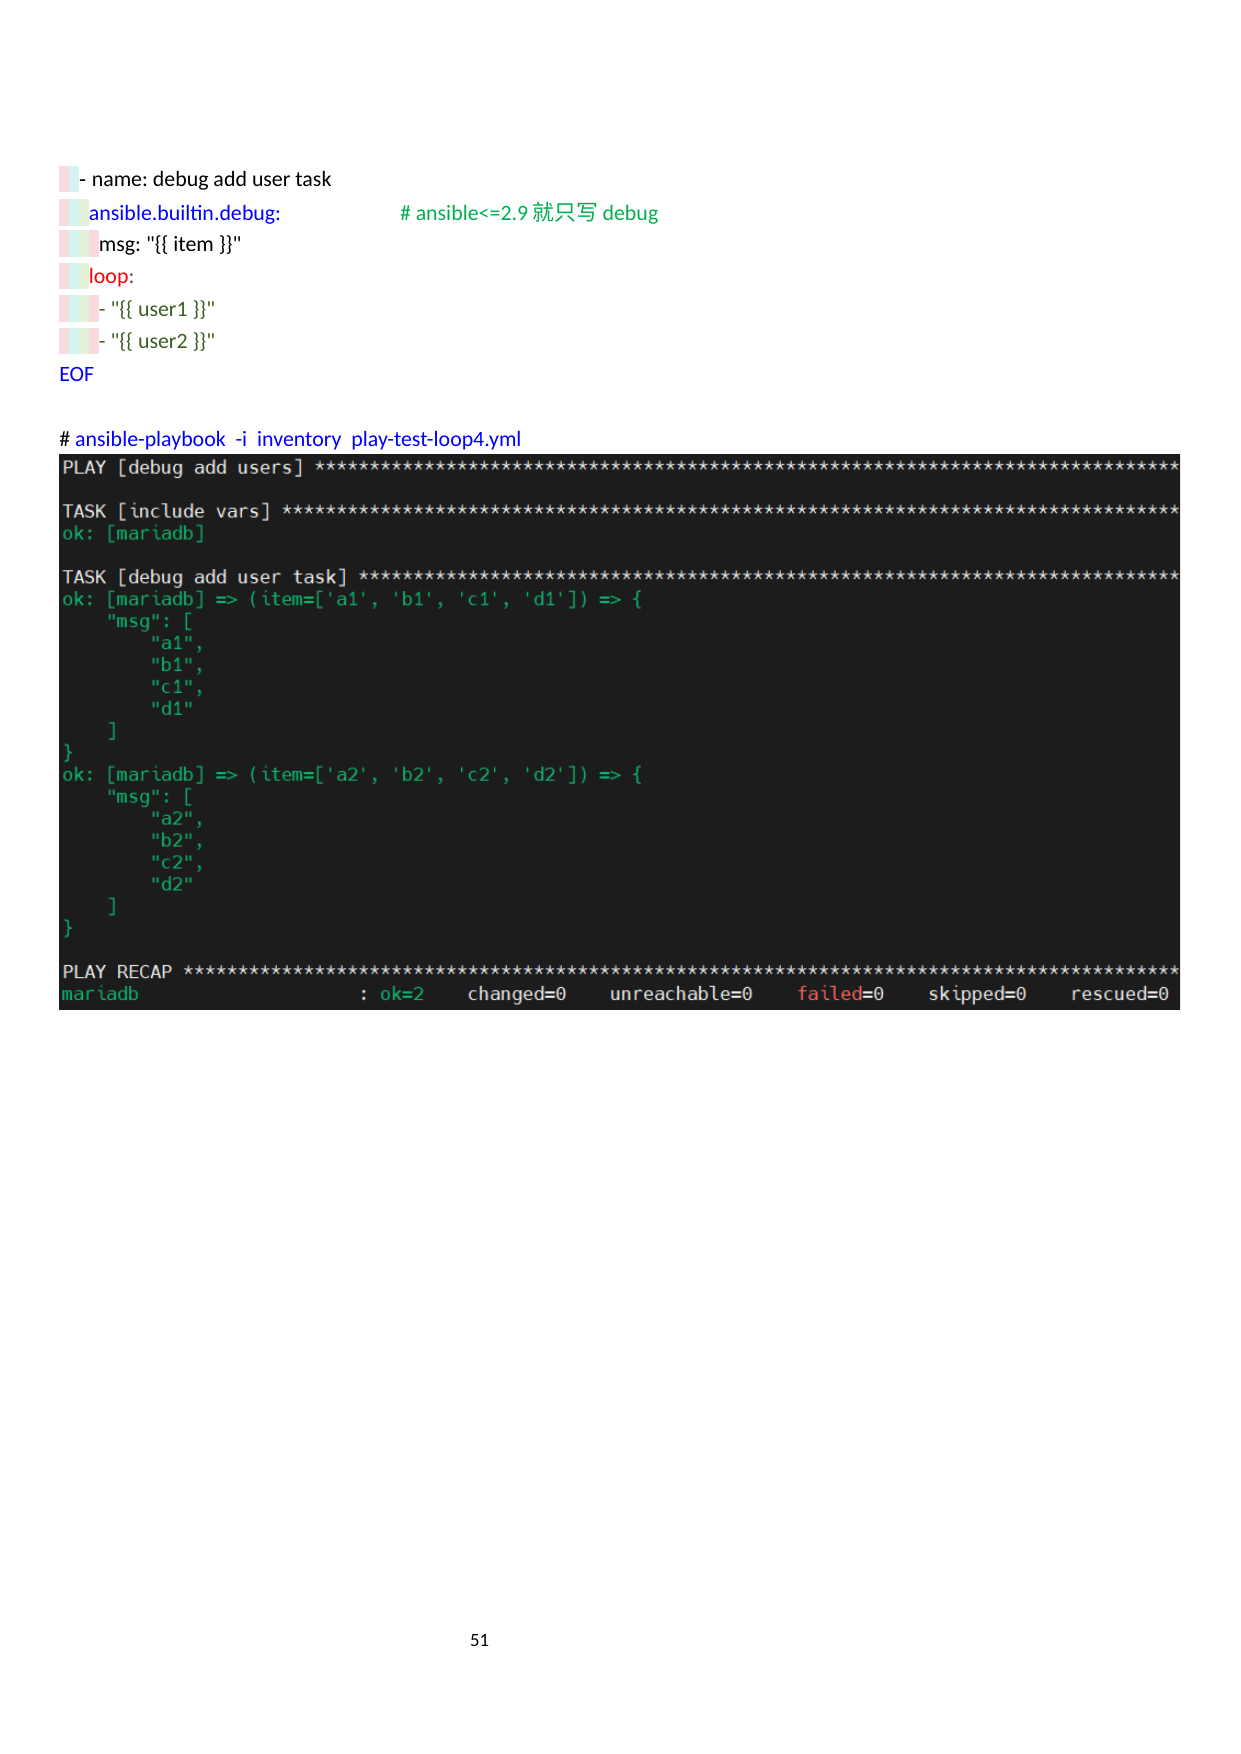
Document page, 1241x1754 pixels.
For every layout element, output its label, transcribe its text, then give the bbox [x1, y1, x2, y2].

text ansible.builtin.debug: # ansible<=2.9就只写debug [59, 194, 1181, 227]
text - "{{ user2 }}" [59, 324, 1181, 357]
text msg: "{{ item }}" [59, 227, 1181, 259]
text EOF [59, 357, 1181, 389]
picture [59, 454, 1181, 1010]
text - name: debug add user task [59, 162, 1181, 194]
text - "{{ user1 }}" [59, 292, 1181, 324]
text # ansible-playbook -i inventory play-test-loop4.yml [59, 422, 1181, 454]
text loop: [59, 259, 1181, 292]
